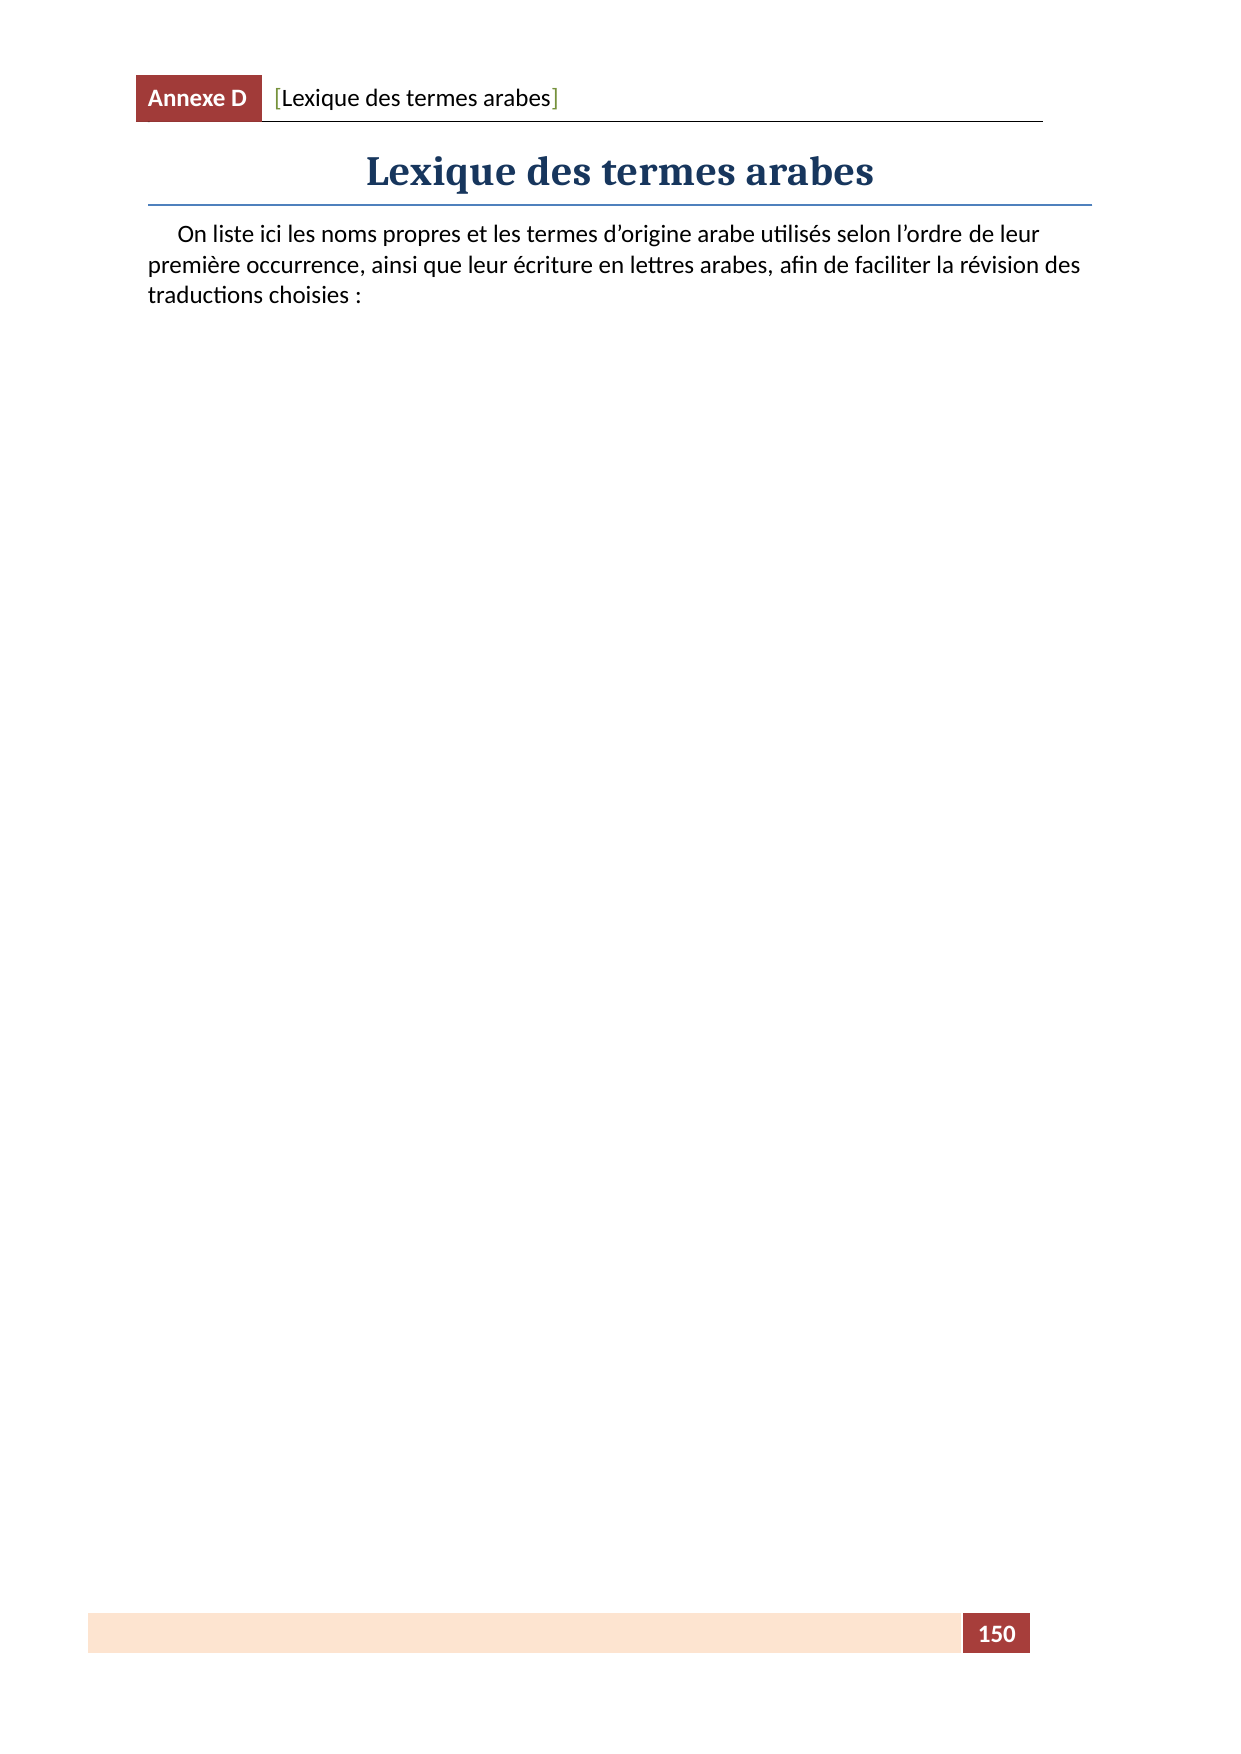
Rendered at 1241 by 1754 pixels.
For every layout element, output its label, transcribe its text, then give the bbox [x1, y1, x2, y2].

text On liste ici les noms propres et les termes d’origine arabe utilisés selon l’ordre de leur première occurrence, ainsi que leur écriture en lettres arabes, afin de faciliter la révision des traductions choisies : [148, 218, 1092, 310]
list Lexique des termes arabes [148, 148, 1092, 204]
